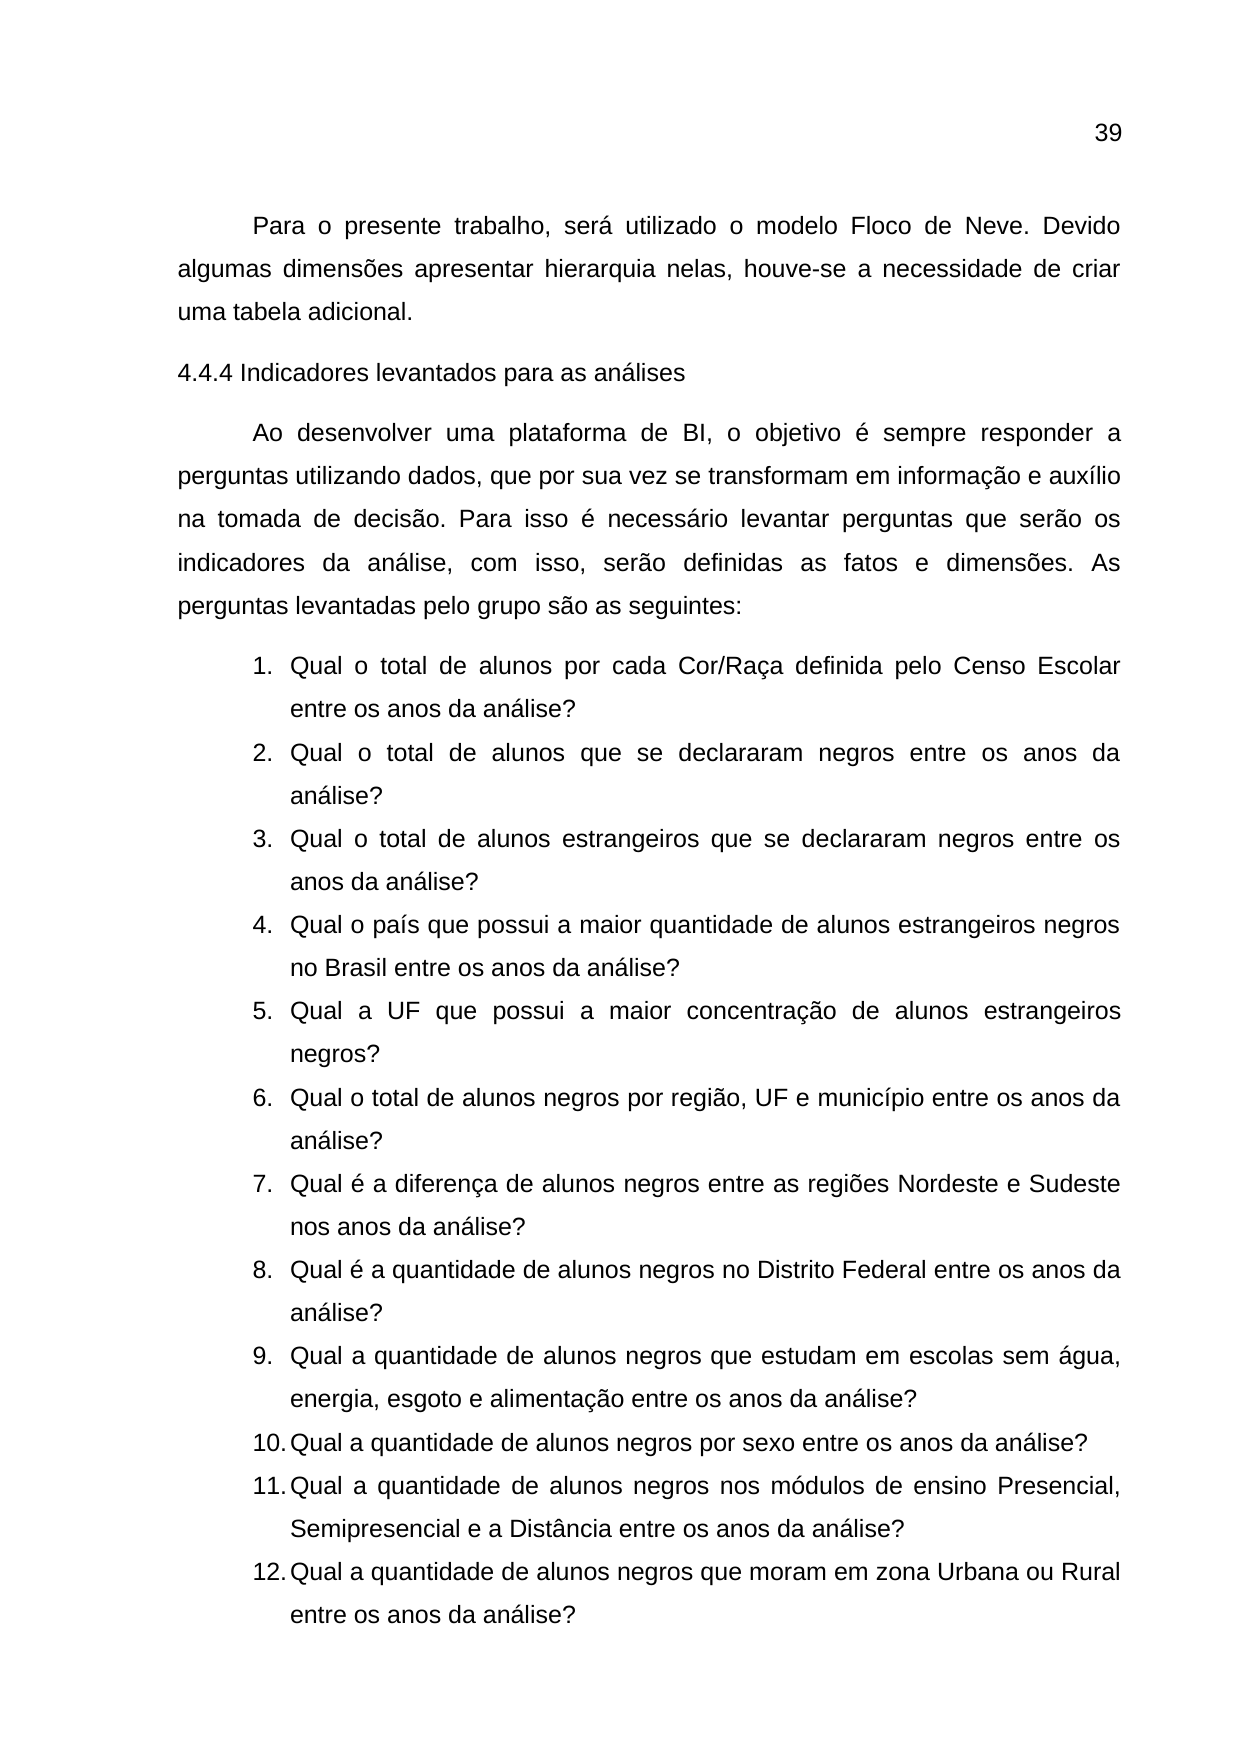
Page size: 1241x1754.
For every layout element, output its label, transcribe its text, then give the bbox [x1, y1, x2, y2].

text Para o presente trabalho, será utilizado o modelo Floco de Neve. Devido algumas dimensões apresentar hierarquia nelas, houve-se a necessidade de criar uma tabela adicional. [177, 211, 1122, 326]
text Ao desenvolver uma plataforma de BI, o objetivo é sempre responder a perguntas utilizando dados, que por sua vez se transformam em informação e auxílio na tomada de decisão. Para isso é necessário levantar perguntas que serão os indicadores da análise, com isso, serão definidas as fatos e dimensões. As perguntas levantadas pelo grupo são as seguintes: [177, 418, 1122, 619]
list Qual o total de alunos estrangeiros que se declararam negros entre os anos da análise? [252, 824, 1122, 896]
subtitle 4.4.4 Indicadores levantados para as análises [177, 357, 1122, 386]
list Qual a quantidade de alunos negros que moram em zona Urbana ou Rural entre os anos da análise? [252, 1557, 1122, 1629]
list Qual a quantidade de alunos negros nos módulos de ensino Presencial, Semipresencial e a Distância entre os anos da análise? [252, 1471, 1122, 1542]
list Qual o total de alunos que se declararam negros entre os anos da análise? [252, 737, 1122, 809]
list Qual o país que possui a maior quantidade de alunos estrangeiros negros no Brasil entre os anos da análise? [252, 910, 1122, 982]
list Qual a UF que possui a maior concentração de alunos estrangeiros negros? [252, 996, 1122, 1068]
list Qual é a quantidade de alunos negros no Distrito Federal entre os anos da análise? [252, 1255, 1122, 1327]
list Qual o total de alunos negros por região, UF e município entre os anos da análise? [252, 1082, 1122, 1154]
list Qual é a diferença de alunos negros entre as regiões Nordeste e Sudeste nos anos da análise? [252, 1169, 1122, 1241]
list Qual o total de alunos por cada Cor/Raça definida pelo Censo Escolar entre os anos da análise? [252, 651, 1122, 723]
list Qual a quantidade de alunos negros por sexo entre os anos da análise? [252, 1427, 1122, 1456]
list Qual a quantidade de alunos negros que estudam em escolas sem água, energia, esgoto e alimentação entre os anos da análise? [252, 1341, 1122, 1413]
